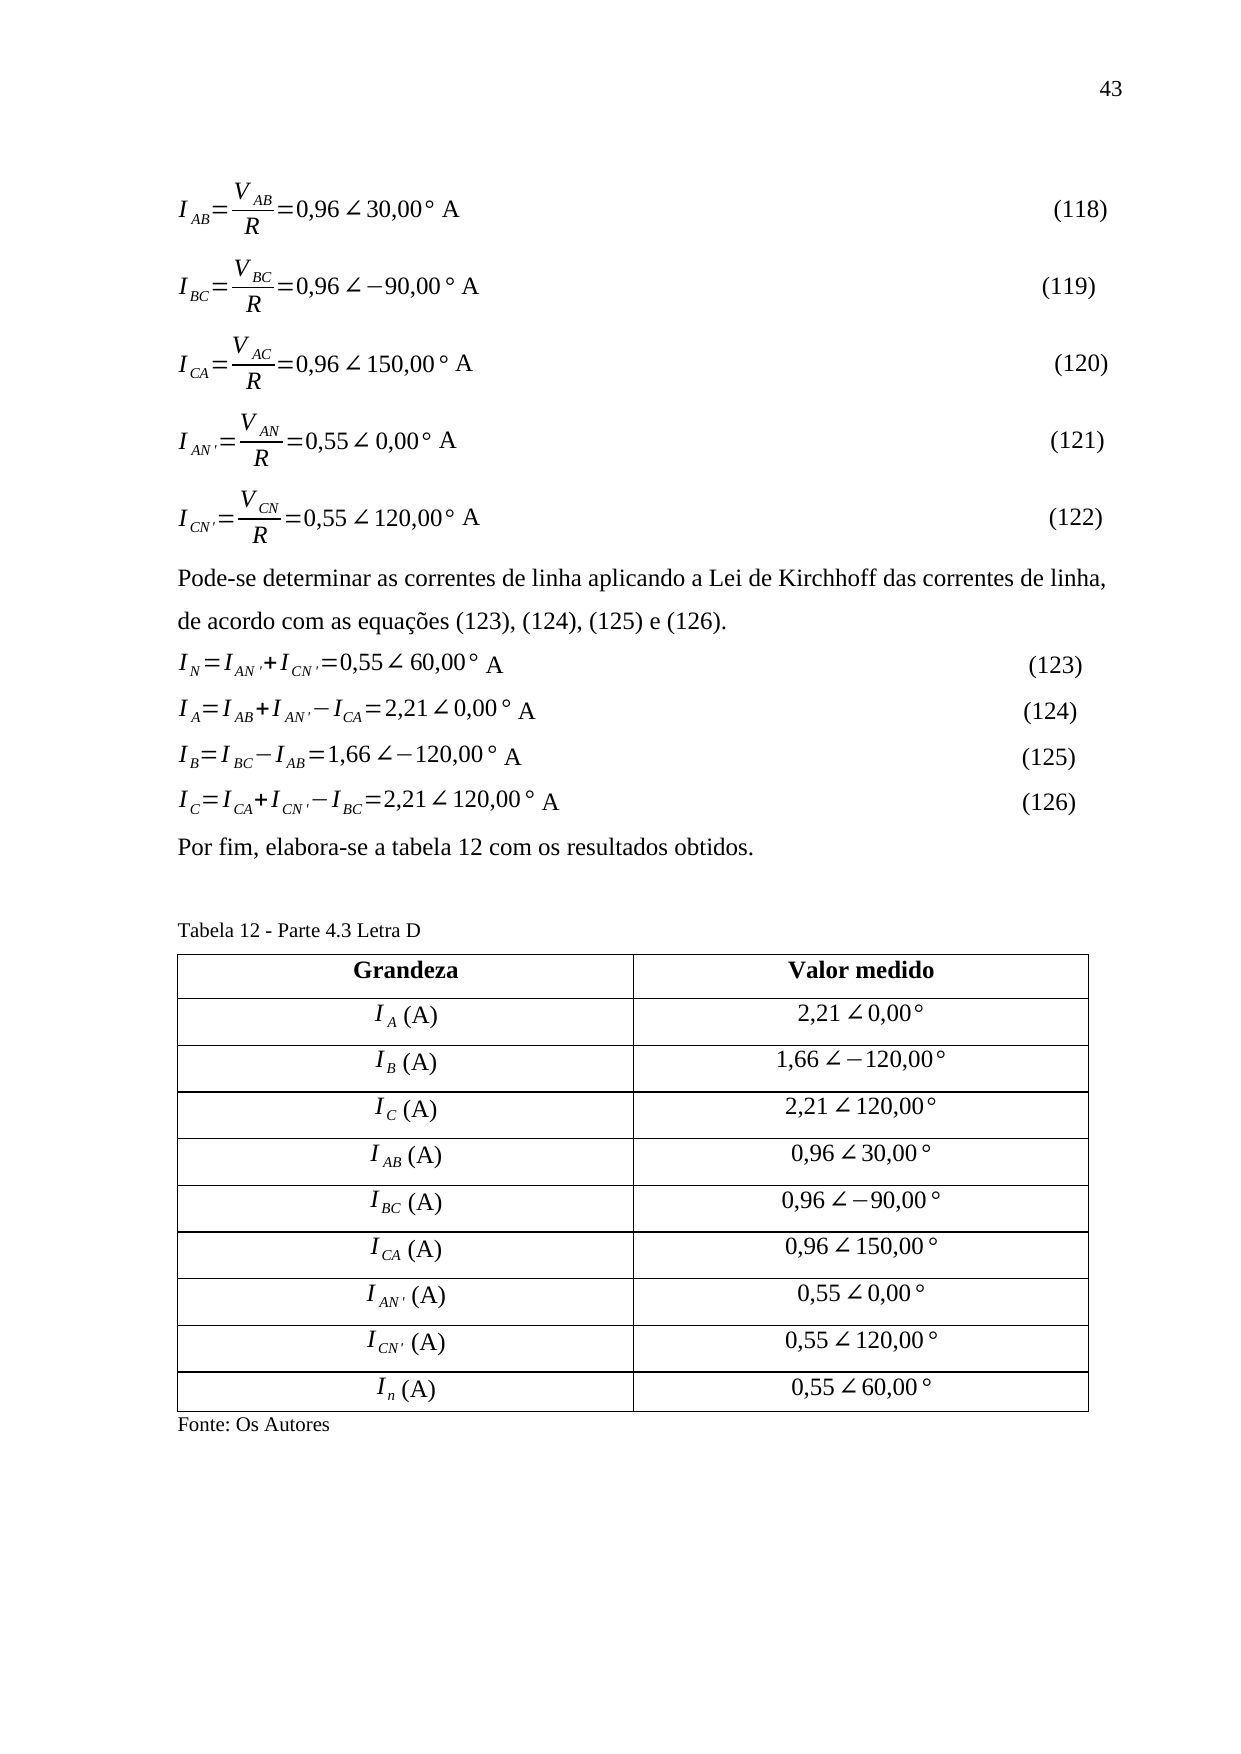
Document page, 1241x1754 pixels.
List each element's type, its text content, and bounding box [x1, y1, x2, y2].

text A (121) [177, 408, 1122, 471]
text Por fim, elabora-se a tabela 12 com os resultados obtidos. [177, 832, 1122, 861]
table_cell [634, 1093, 1088, 1138]
table_cell (A) [178, 1093, 633, 1138]
text A (125) [177, 740, 1122, 772]
text A (123) [177, 649, 1122, 680]
table_cell [634, 1279, 1088, 1325]
text A (118) [177, 177, 1122, 240]
table_cell [634, 1326, 1088, 1371]
table_cell (A) [178, 1279, 633, 1325]
table_cell (A) [178, 1046, 633, 1091]
table_cell [634, 1186, 1088, 1231]
table_cell (A) [178, 1186, 633, 1231]
text A (122) [177, 486, 1122, 548]
table_cell [634, 1373, 1088, 1411]
text A (126) [177, 786, 1122, 817]
text A (120) [177, 331, 1122, 394]
table_cell (A) [178, 1233, 633, 1278]
text A (119) [177, 254, 1122, 317]
table_header Valor medido [634, 955, 1088, 998]
table_cell [634, 1233, 1088, 1278]
table_cell (A) [178, 1139, 633, 1185]
table_header Grandeza [178, 955, 633, 998]
text Tabela 12 - Parte 4.3 Letra D [177, 918, 1122, 942]
text A (124) [177, 694, 1122, 726]
text Pode-se determinar as correntes de linha aplicando a Lei de Kirchhoff das correntes de linha, de acordo com as equações (123), (124), (125) e (126). [177, 563, 1122, 634]
table_cell (A) [178, 1326, 633, 1371]
table_cell (A) [178, 1373, 633, 1411]
table_cell (A) [178, 999, 633, 1045]
text Fonte: Os Autores [177, 1412, 1122, 1436]
table_cell [634, 1139, 1088, 1185]
table_cell [634, 999, 1088, 1045]
table_cell [634, 1046, 1088, 1091]
